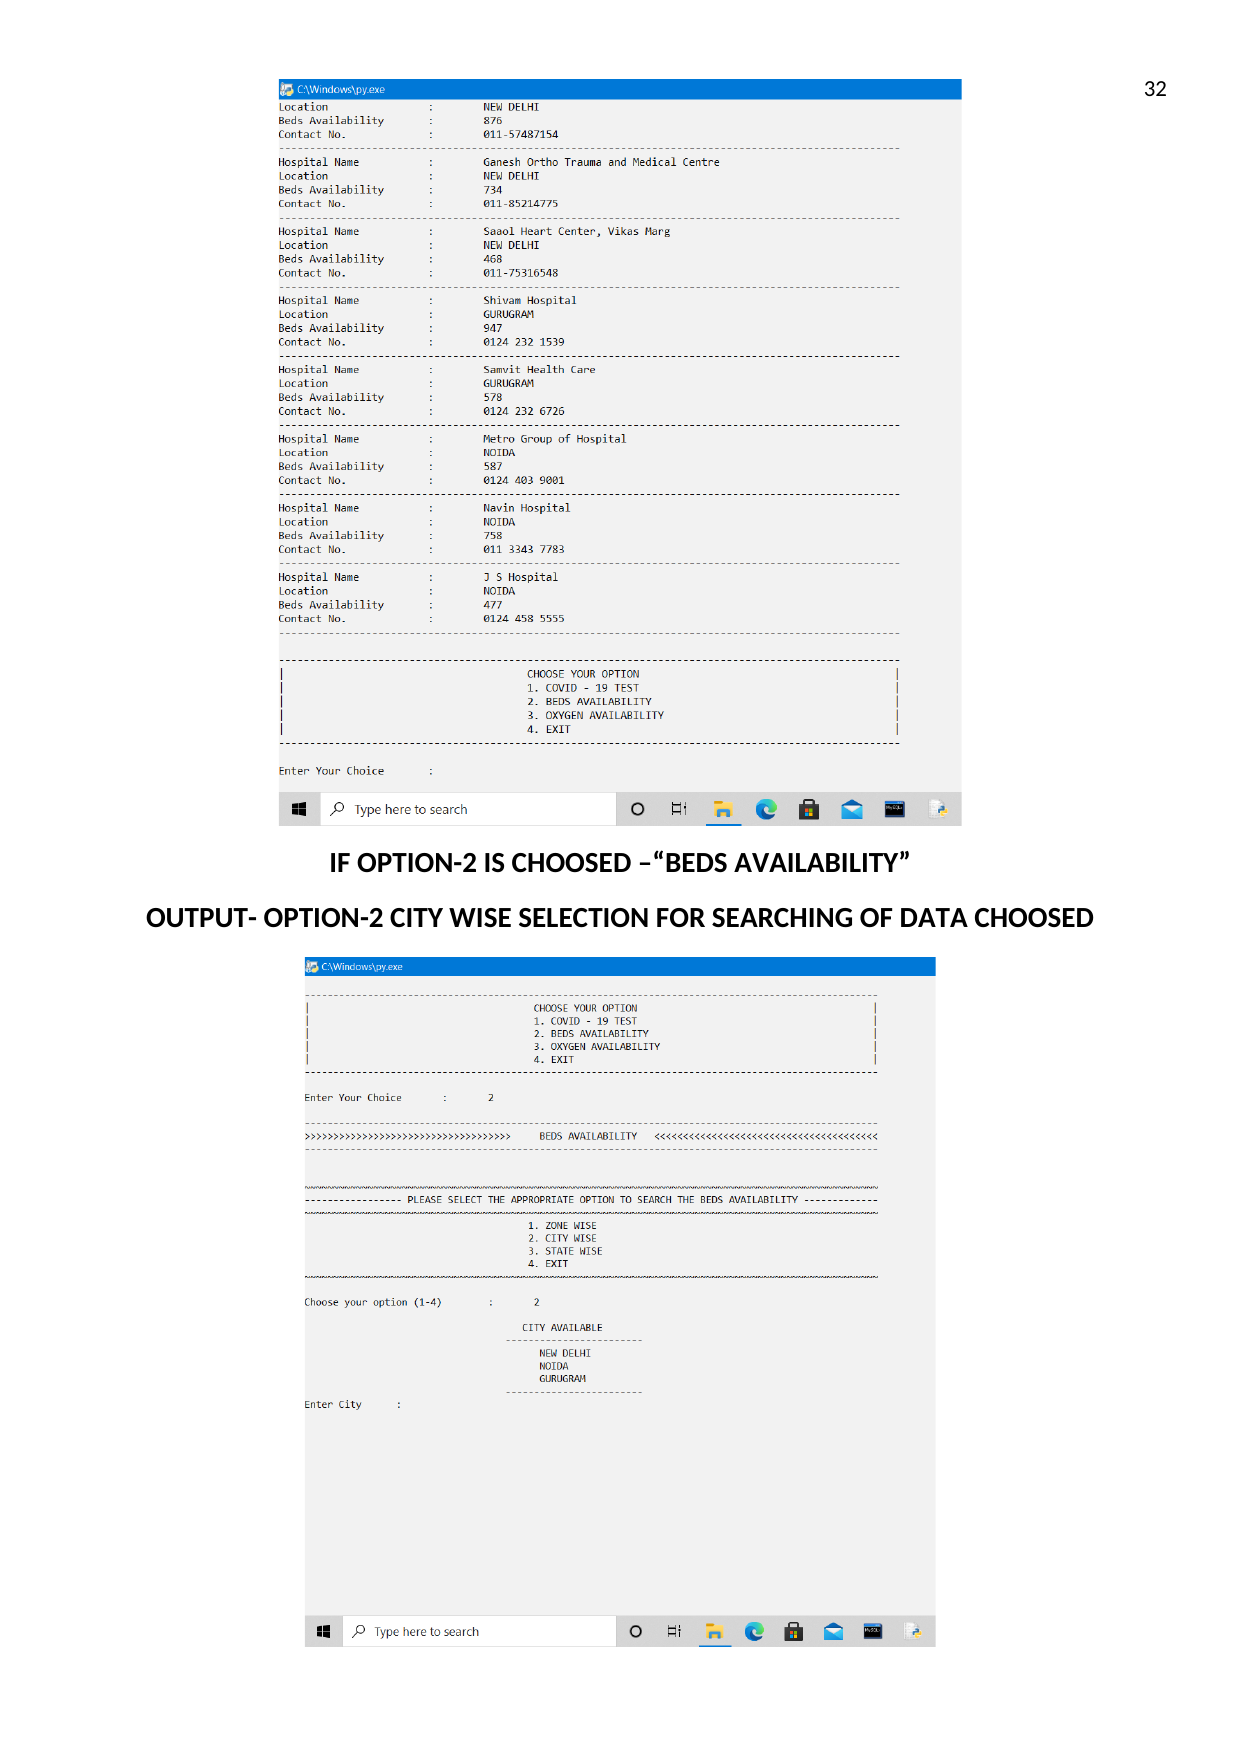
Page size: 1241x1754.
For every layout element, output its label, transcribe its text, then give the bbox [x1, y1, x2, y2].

text IF OPTION-2 IS CHOOSED –“BEDS AVAILABILITY” [74, 844, 1167, 880]
text OUTPUT- OPTION-2 CITY WISE SELECTION FOR SEARCHING OF DATA CHOOSED [74, 899, 1167, 935]
picture [304, 957, 936, 1647]
picture [278, 79, 962, 826]
